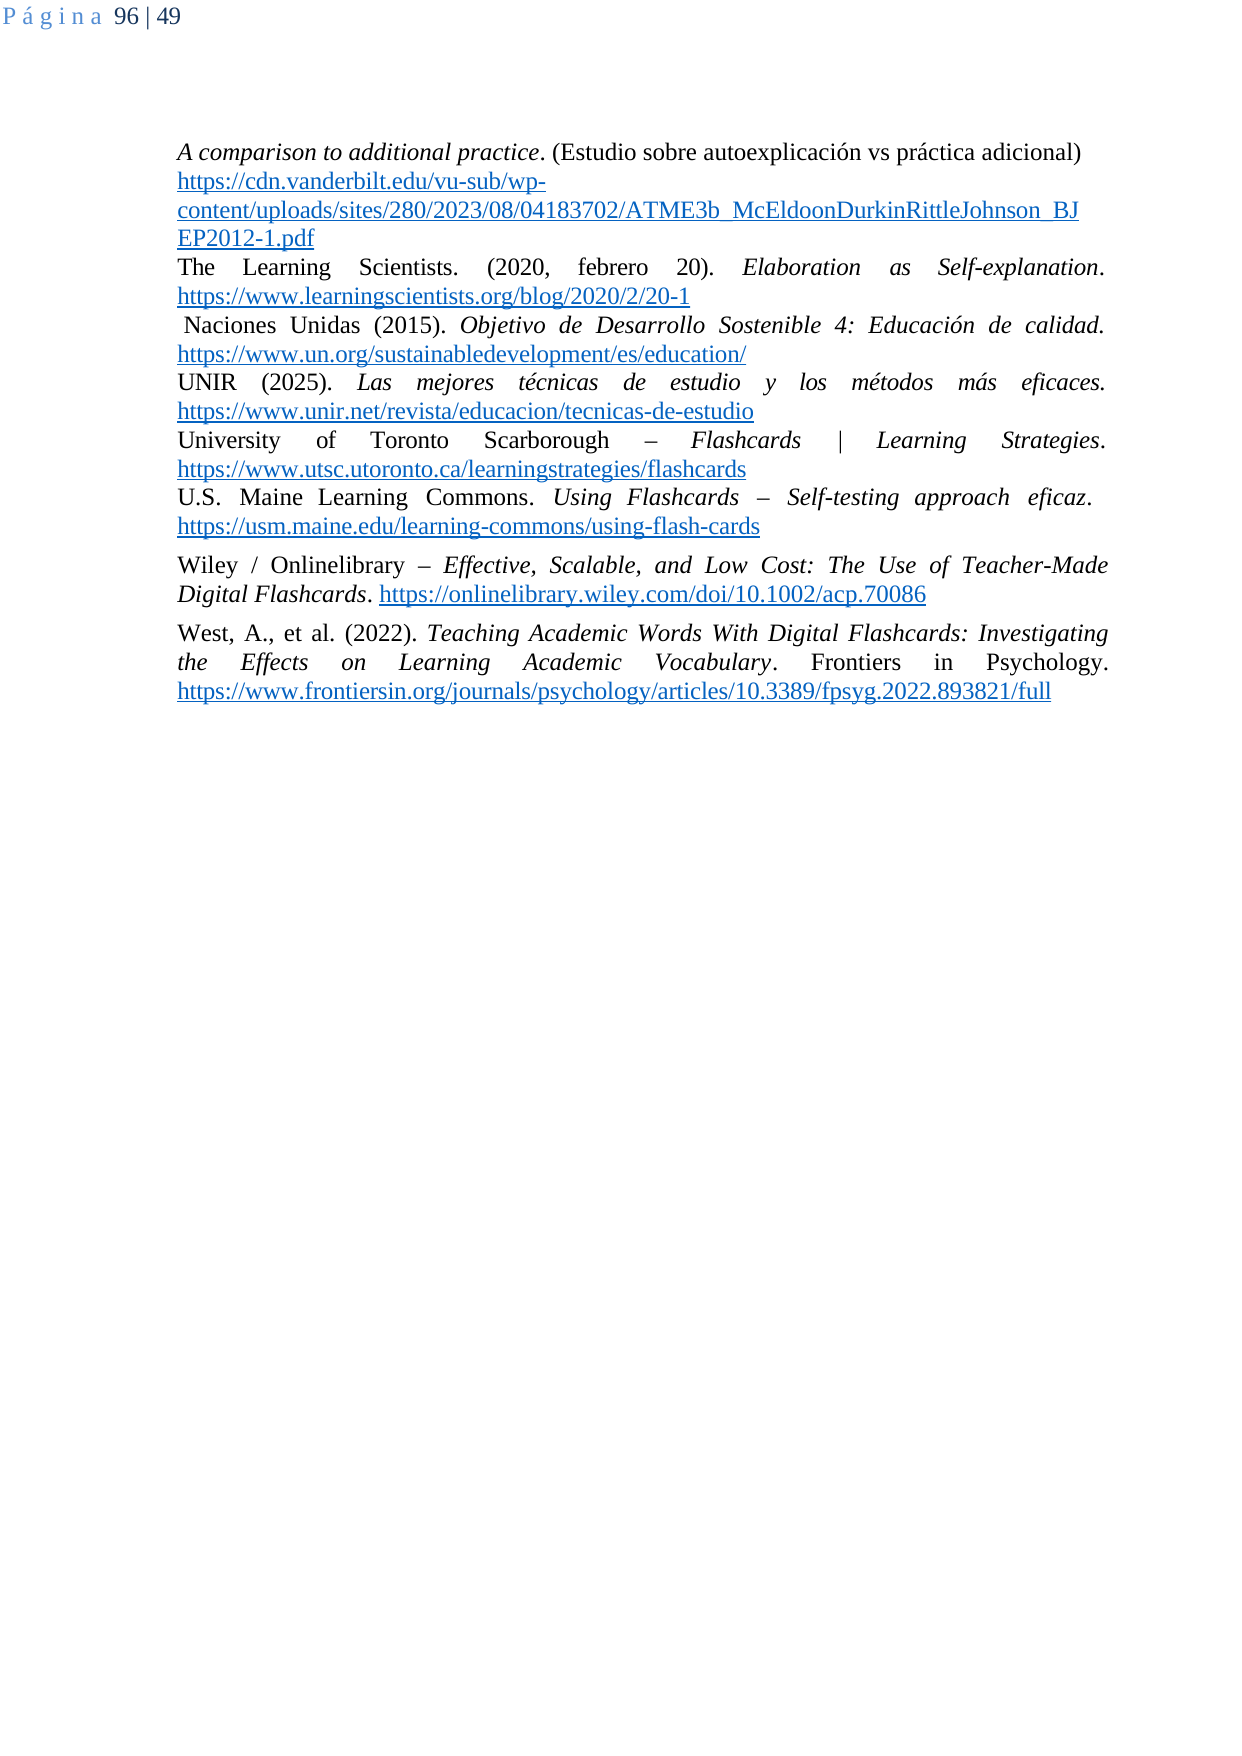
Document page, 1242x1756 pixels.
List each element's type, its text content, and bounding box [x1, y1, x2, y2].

text Naciones Unidas (2015). Objetivo de Desarrollo Sostenible 4: Educación de calidad. [183, 310, 1138, 339]
text https://www.unir.net/revista/educacion/tecnicas-de-estudio [177, 396, 1138, 425]
text University of Toronto Scarborough – Flashcards | Learning Strategies. https://www.utsc.utoronto.ca/learningstrategies/flashcards [177, 425, 1109, 482]
text UNIR (2025). Las mejores técnicas de estudio y los métodos más eficaces. [177, 367, 1138, 396]
text West, A., et al. (2022). Teaching Academic Words With Digital Flashcards: Investigating the Effects on Learning Academic Vocabulary. Frontiers in Psychology. https://www.frontiersin.org/journals/psychology/articles/10.3389/fpsyg.2022.893821/full [177, 618, 1109, 704]
text https://www.un.org/sustainabledevelopment/es/education/ [177, 339, 1138, 367]
text U.S. Maine Learning Commons. Using Flashcards – Self-testing approach eficaz. https://usm.maine.edu/learning-commons/using-flash-cards [177, 482, 1109, 540]
text Wiley / Onlinelibrary – Effective, Scalable, and Low Cost: The Use of Teacher-Made Digital Flashcards. https://onlinelibrary.wiley.com/doi/10.1002/acp.70086 [177, 550, 1109, 608]
text The Learning Scientists. (2020, febrero 20). Elaboration as Self-explanation. https://www.learningscientists.org/blog/2020/2/20-1 [177, 252, 1109, 310]
text A comparison to additional practice. (Estudio sobre autoexplicación vs práctica adicional) https://cdn.vanderbilt.edu/vu-sub/wp- content/uploads/sites/280/2023/08/04183702/ATME3b_McEldoonDurkinRittleJohnson_BJ EP2012-1.pdf [177, 137, 1109, 252]
